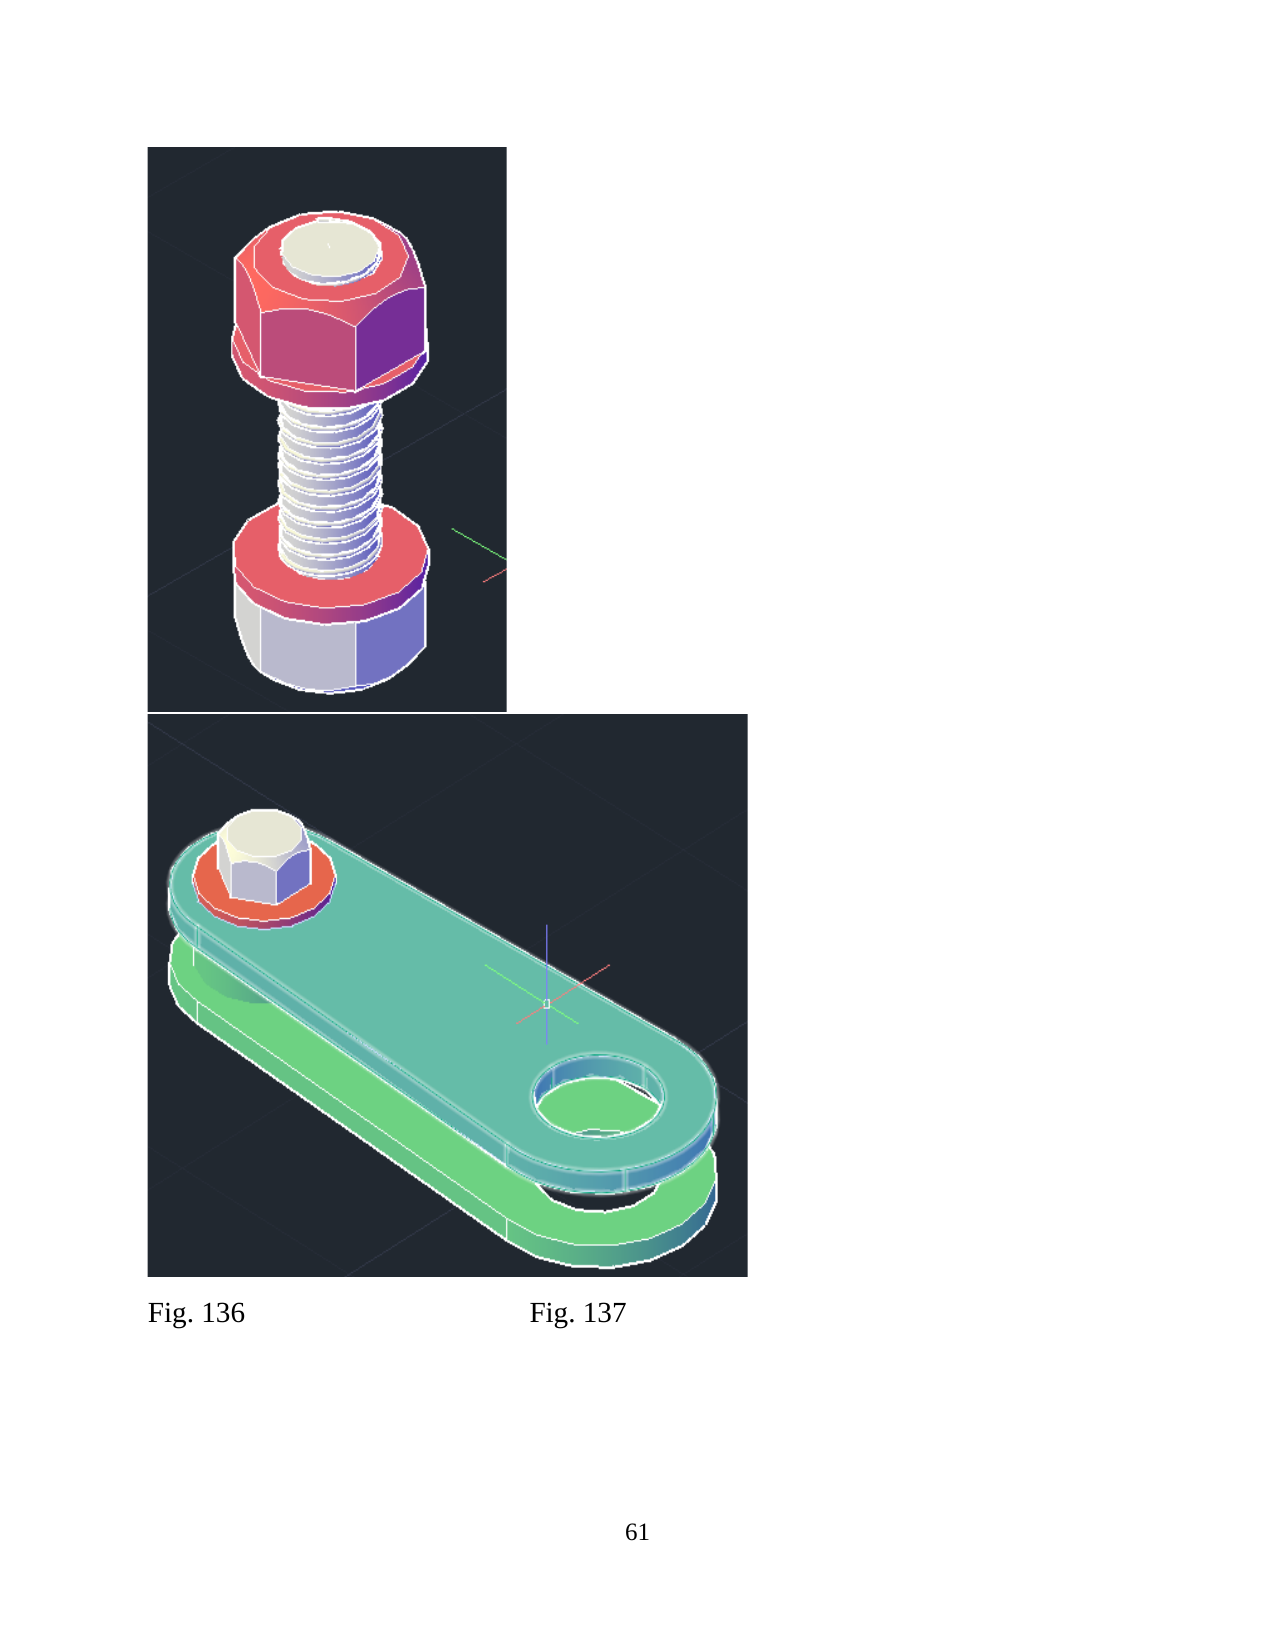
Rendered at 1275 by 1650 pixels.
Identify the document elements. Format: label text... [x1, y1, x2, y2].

text Fig. 136 Fig. 137 [148, 1296, 1127, 1329]
picture [147, 714, 748, 1277]
picture [147, 147, 507, 712]
